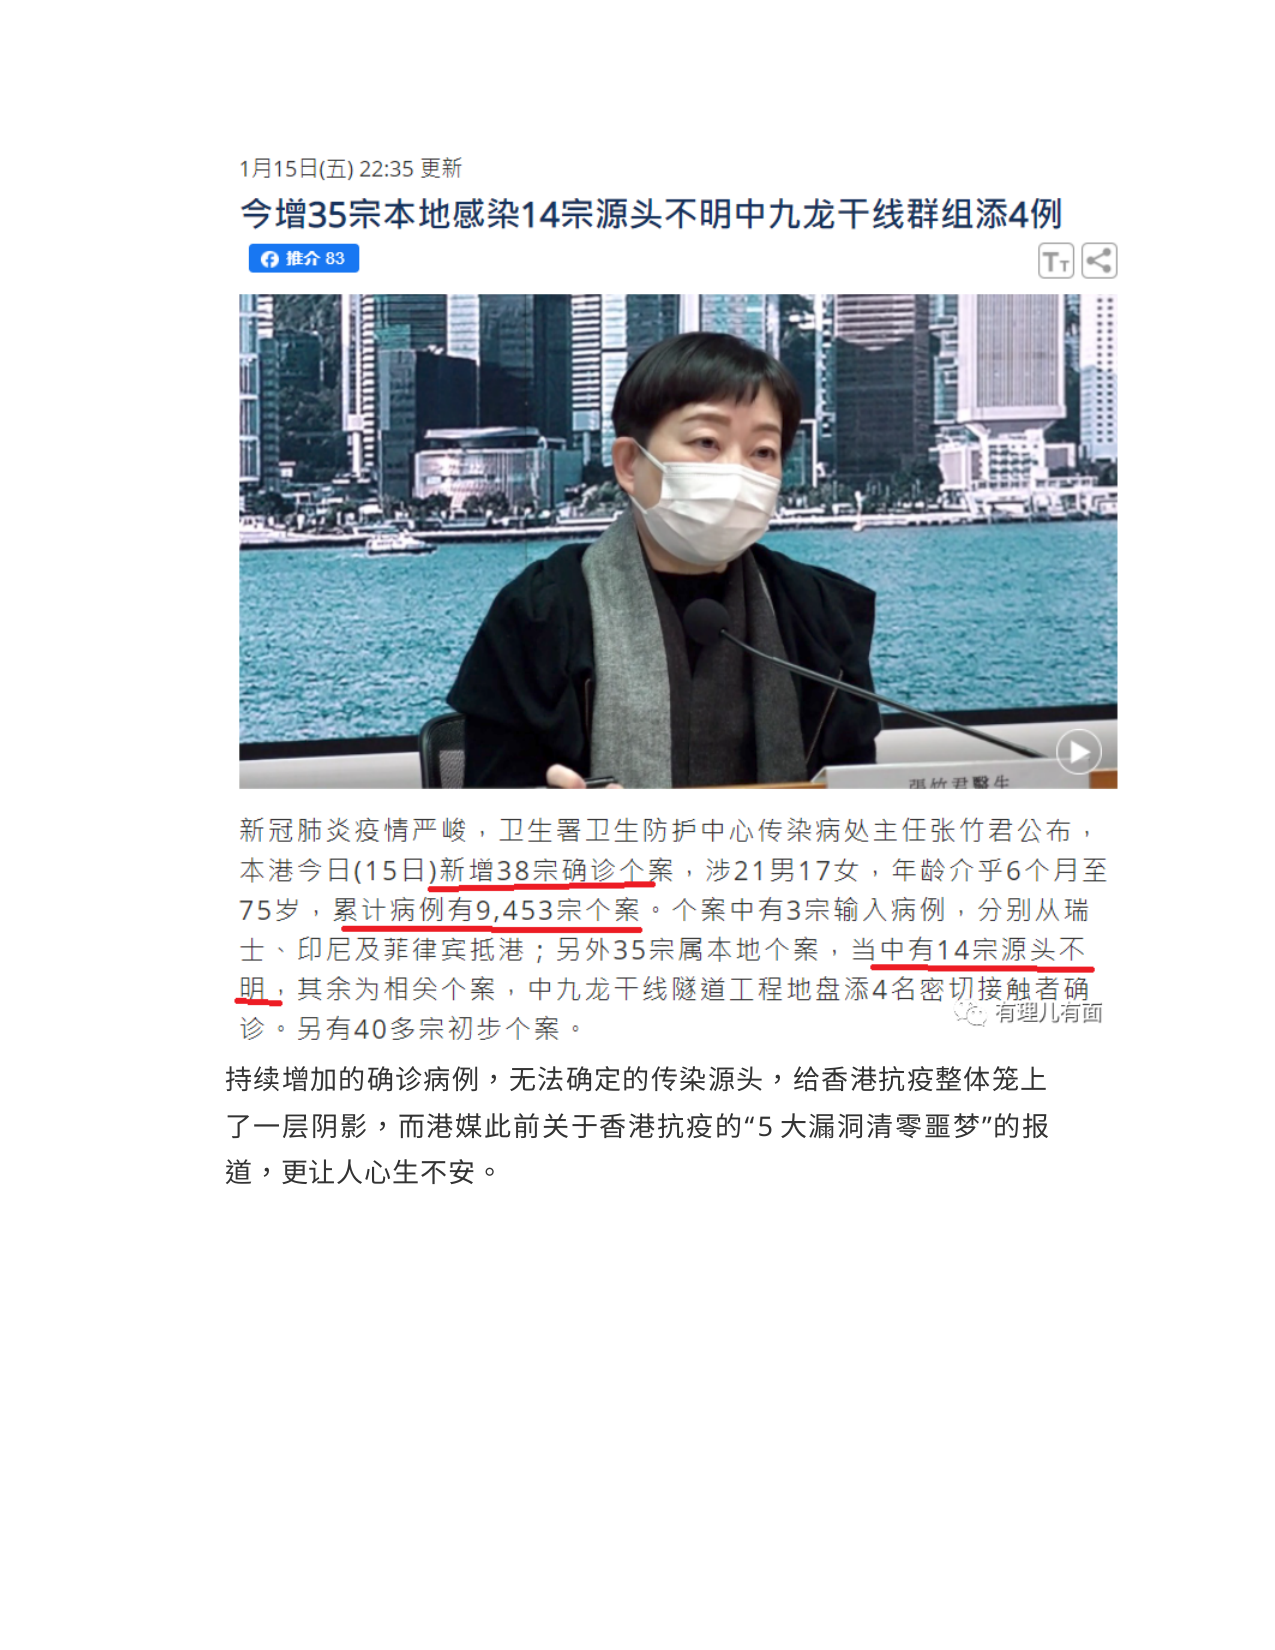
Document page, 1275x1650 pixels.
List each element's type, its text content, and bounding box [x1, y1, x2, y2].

picture [231, 150, 1132, 1052]
text 持续增加的确诊病例，无法确定的传染源头，给香港抗疫整体笼上了一层阴影，而港媒此前关于香港抗疫的“5大漏洞清零噩梦”的报道，更让人心生不安。 [225, 1051, 1050, 1191]
